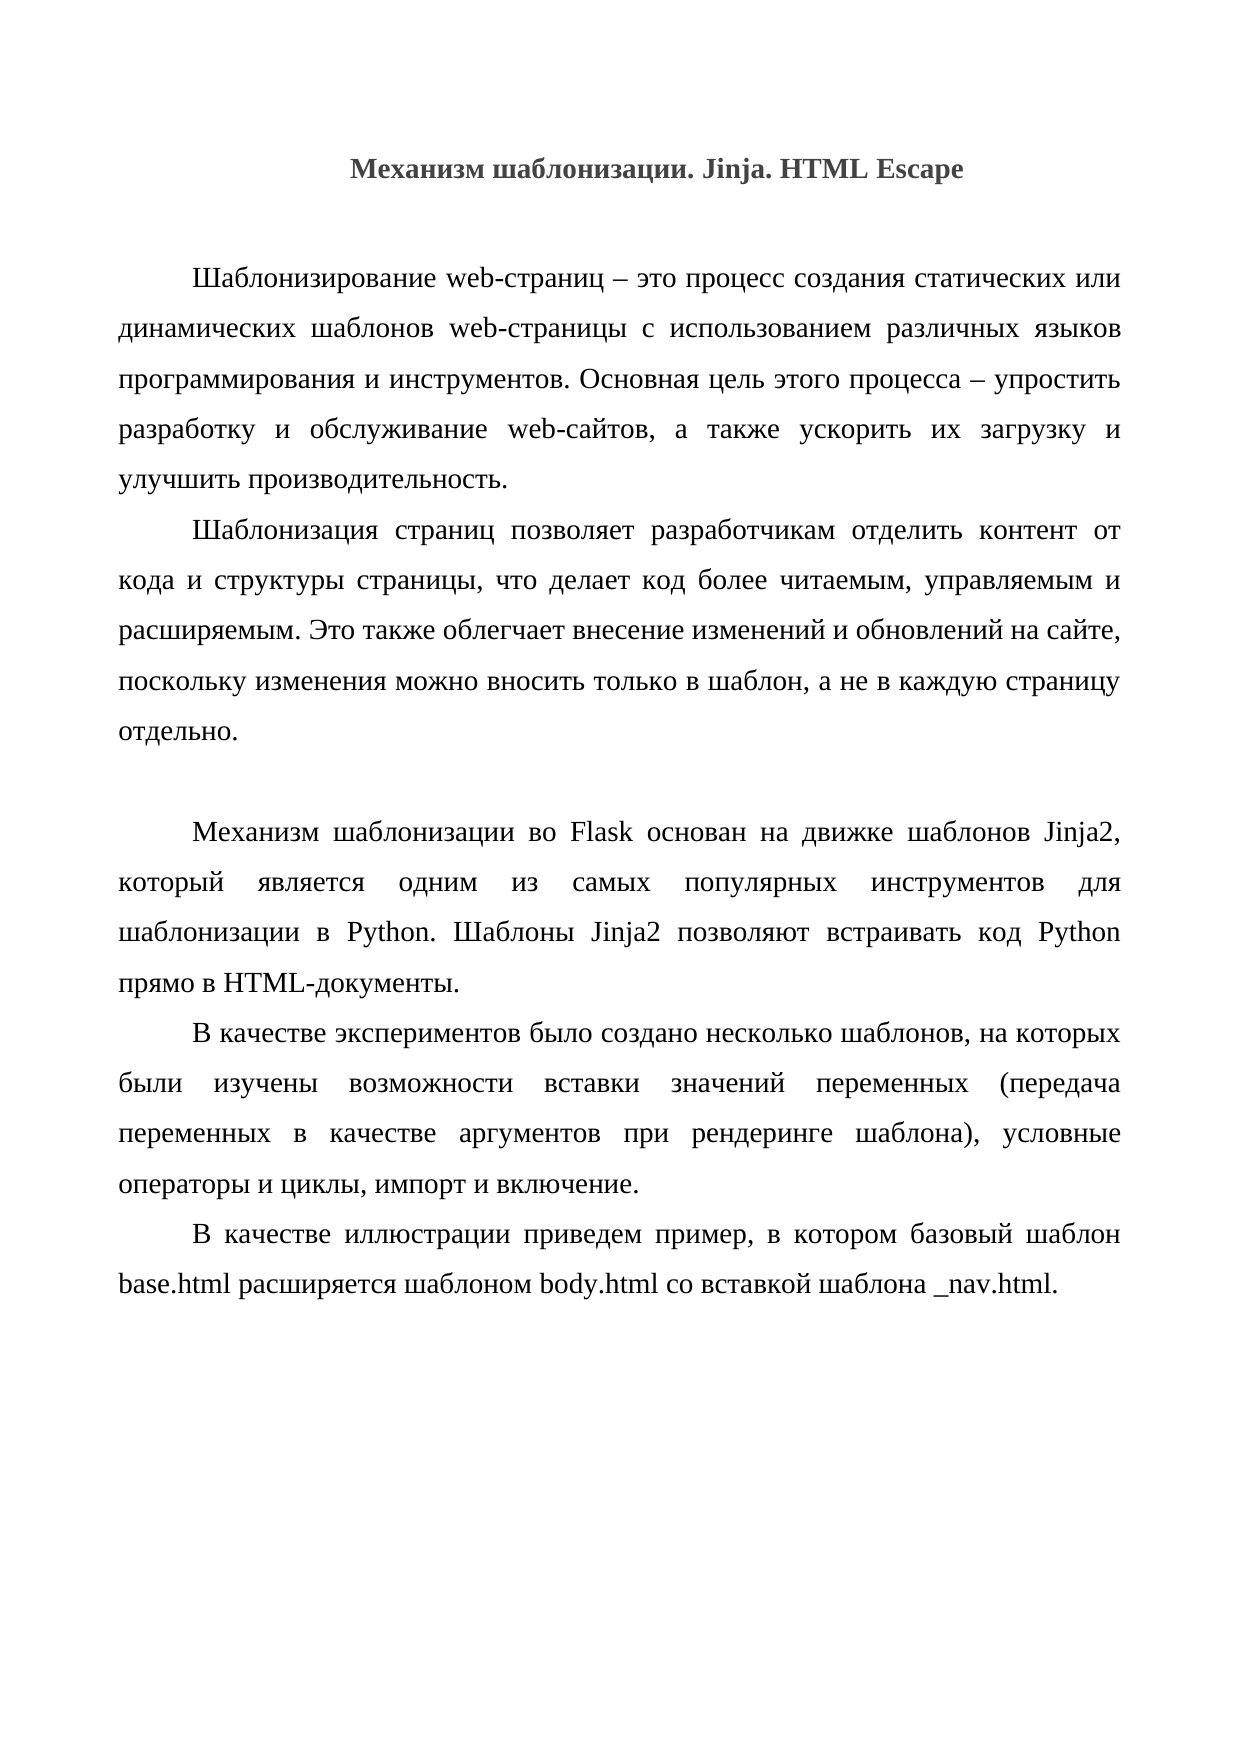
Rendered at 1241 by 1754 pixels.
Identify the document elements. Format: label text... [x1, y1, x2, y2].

text В качестве иллюстрации приведем пример, в котором базовый шаблон base.html расширяется шаблоном body.html со вставкой шаблона _nav.html. [118, 1216, 1122, 1300]
text Шаблонизация страниц позволяет разработчикам отделить контент от кода и структуры страницы, что делает код более читаемым, управляемым и расширяемым. Это также облегчает внесение изменений и обновлений на сайте, поскольку изменения можно вносить только в шаблон, а не в каждую страницу отдельно. [118, 512, 1122, 747]
subtitle Механизм шаблонизации. Jinja. HTML Escape [118, 151, 1122, 185]
text Механизм шаблонизации во Flask основан на движке шаблонов Jinja2, который является одним из самых популярных инструментов для шаблонизации в Python. Шаблоны Jinja2 позволяют встраивать код Python прямо в HTML-документы. [118, 814, 1122, 998]
text В качестве экспериментов было создано несколько шаблонов, на которых были изучены возможности вставки значений переменных (передача переменных в качестве аргументов при рендеринге шаблона), условные операторы и циклы, импорт и включение. [118, 1015, 1122, 1199]
text Шаблонизирование web-страниц – это процесс создания статических или динамических шаблонов web-страницы с использованием различных языков программирования и инструментов. Основная цель этого процесса – упростить разработку и обслуживание web-сайтов, а также ускорить их загрузку и улучшить производительность. [118, 260, 1122, 495]
